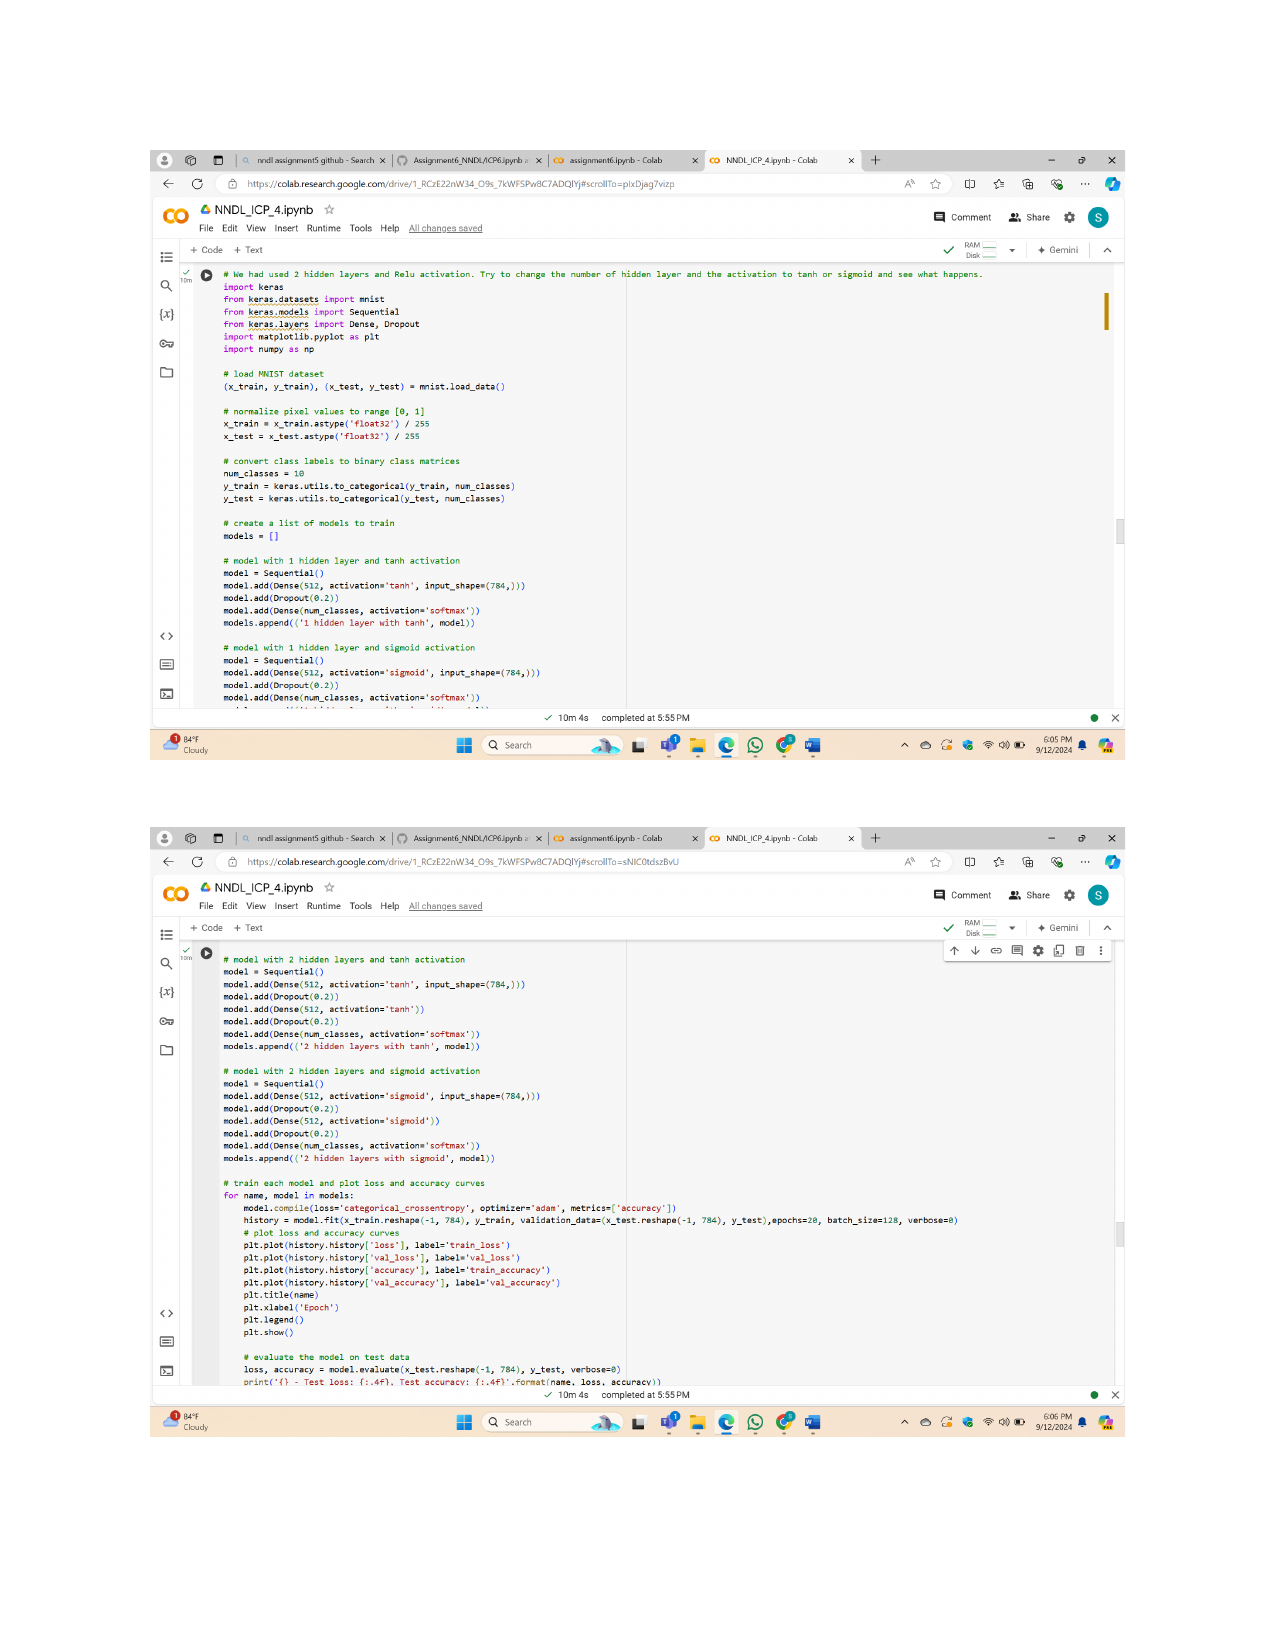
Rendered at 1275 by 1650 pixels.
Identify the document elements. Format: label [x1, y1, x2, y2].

picture [150, 150, 1125, 760]
picture [150, 827, 1125, 1437]
